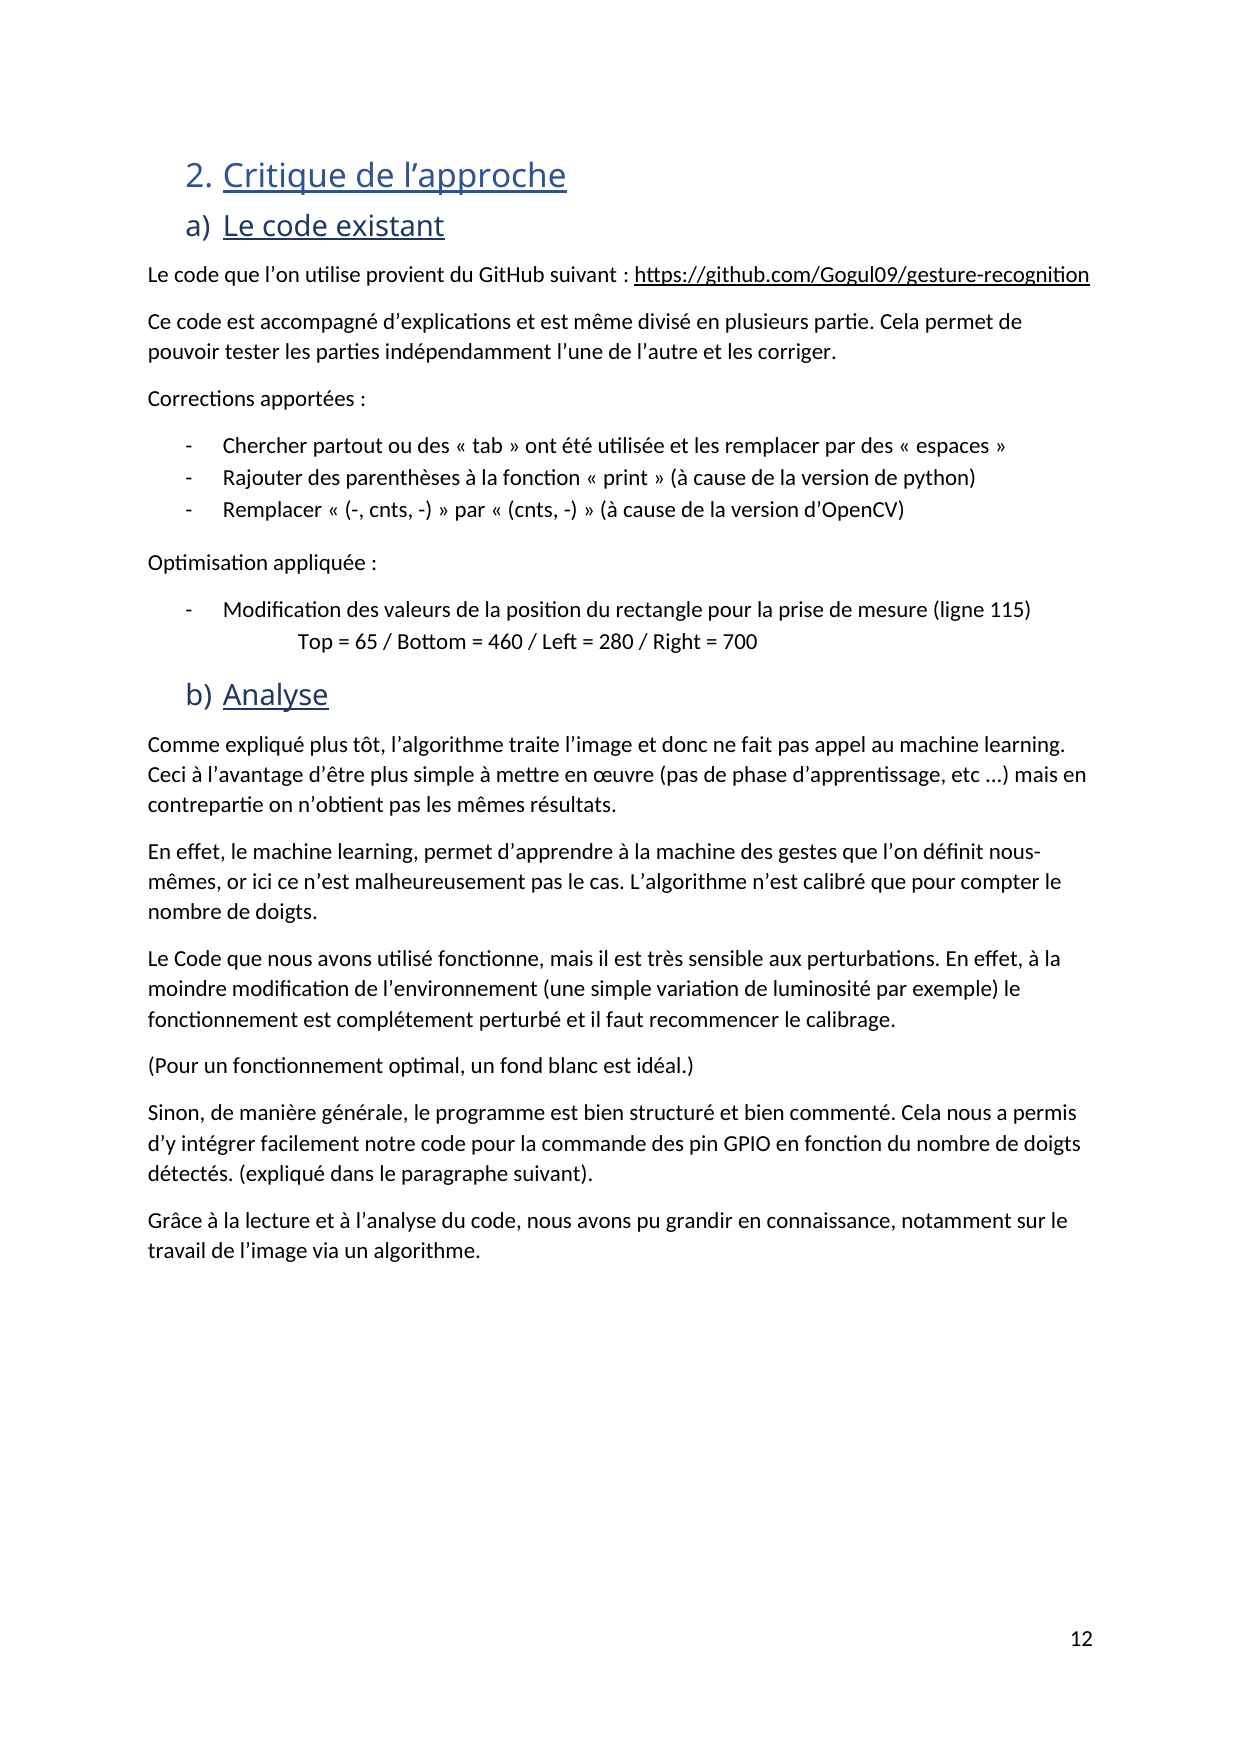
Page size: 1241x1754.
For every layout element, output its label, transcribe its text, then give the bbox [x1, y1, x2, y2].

subtitle Analyse [185, 674, 1093, 714]
list Modification des valeurs de la position du rectangle pour la prise de mesure (ligne 115) [185, 595, 1093, 623]
text Le code que l’on utilise provient du GitHub suivant : https://github.com/Gogul09/gesture-recognition [148, 260, 1093, 288]
text Ce code est accompagné d’explications et est même divisé en plusieurs partie. Cela permet de pouvoir tester les parties indépendamment l’une de l’autre et les corriger. [148, 307, 1093, 365]
text Comme expliqué plus tôt, l’algorithme traite l’image et donc ne fait pas appel au machine learning. Ceci à l’avantage d’être plus simple à mettre en œuvre (pas de phase d’apprentissage, etc ...) mais en contrepartie on n’obtient pas les mêmes résultats. [148, 730, 1093, 818]
list Chercher partout ou des « tab » ont été utilisée et les remplacer par des « espaces » [185, 431, 1093, 459]
text Grâce à la lecture et à l’analyse du code, nous avons pu grandir en connaissance, notamment sur le travail de l’image via un algorithme. [148, 1206, 1093, 1264]
text En effet, le machine learning, permet d’apprendre à la machine des gestes que l’on définit nous-mêmes, or ici ce n’est malheureusement pas le cas. L’algorithme n’est calibré que pour compter le nombre de doigts. [148, 837, 1093, 925]
text Le Code que nous avons utilisé fonctionne, mais il est très sensible aux perturbations. En effet, à la moindre modification de l’environnement (une simple variation de luminosité par exemple) le fonctionnement est complétement perturbé et il faut recommencer le calibrage. [148, 944, 1093, 1033]
text Optimisation appliquée : [148, 548, 1093, 576]
list Top = 65 / Bottom = 460 / Left = 280 / Right = 700 [298, 627, 1093, 656]
text (Pour un fonctionnement optimal, un fond blanc est idéal.) [148, 1052, 1093, 1079]
subtitle Le code existant [185, 205, 1093, 244]
text Sinon, de manière générale, le programme est bien structuré et bien commenté. Cela nous a permis d’y intégrer facilement notre code pour la commande des pin GPIO en fonction du nombre de doigts détectés. (expliqué dans le paragraphe suivant). [148, 1098, 1093, 1187]
list Rajouter des parenthèses à la fonction « print » (à cause de la version de python) [185, 463, 1093, 491]
list Remplacer « (-, cnts, -) » par « (cnts, -) » (à cause de la version d’OpenCV) [185, 495, 1093, 523]
text Corrections apportées : [148, 384, 1093, 412]
subtitle Critique de l’approche [185, 152, 1093, 197]
